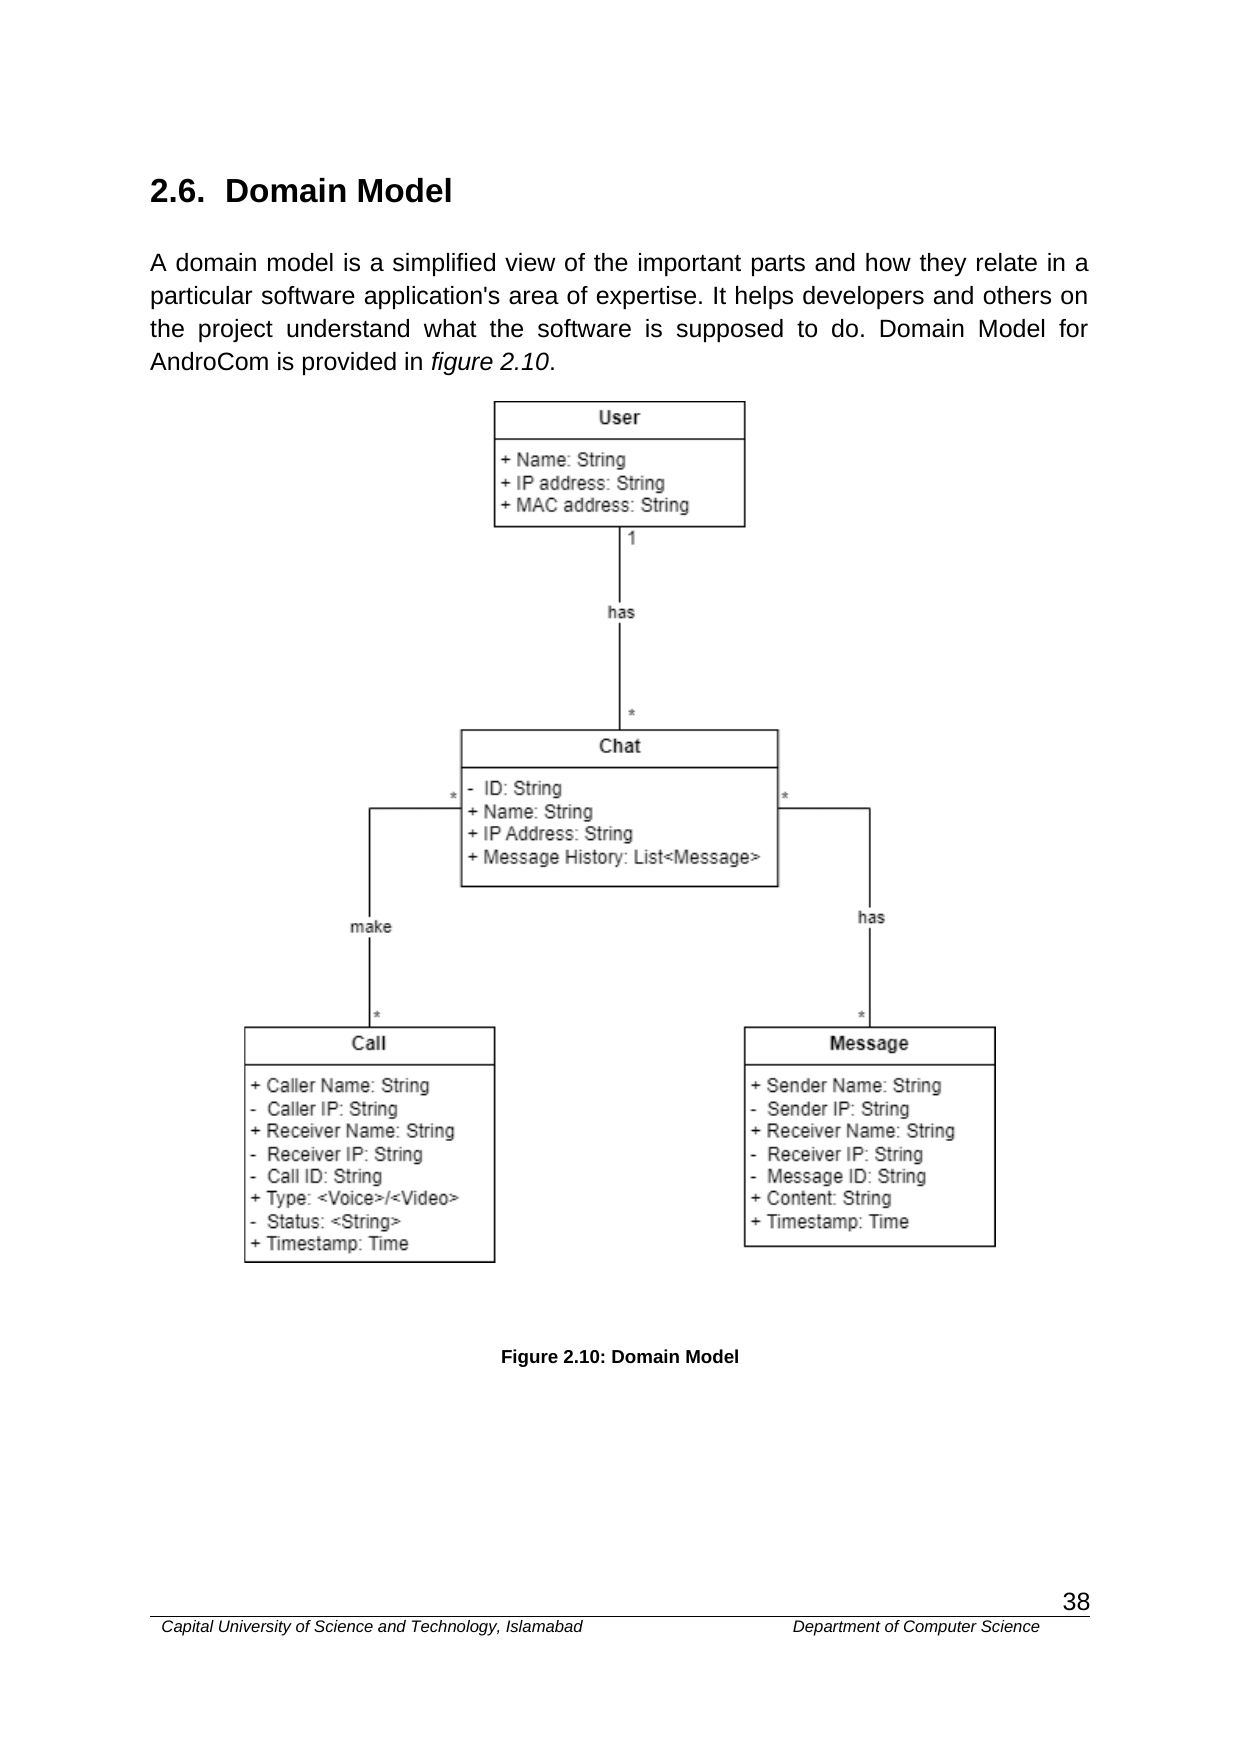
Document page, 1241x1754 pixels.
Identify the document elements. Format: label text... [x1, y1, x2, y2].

text Figure 2.10: Domain Model [150, 1346, 1090, 1367]
subtitle Domain Model [150, 171, 1090, 209]
picture [244, 401, 996, 1263]
text A domain model is a simplified view of the important parts and how they relate in a particular software application's area of expertise. It helps developers and others on the project understand what the software is supposed to do. Domain Model for AndroCom is provided in figure 2.10. [150, 248, 1090, 376]
